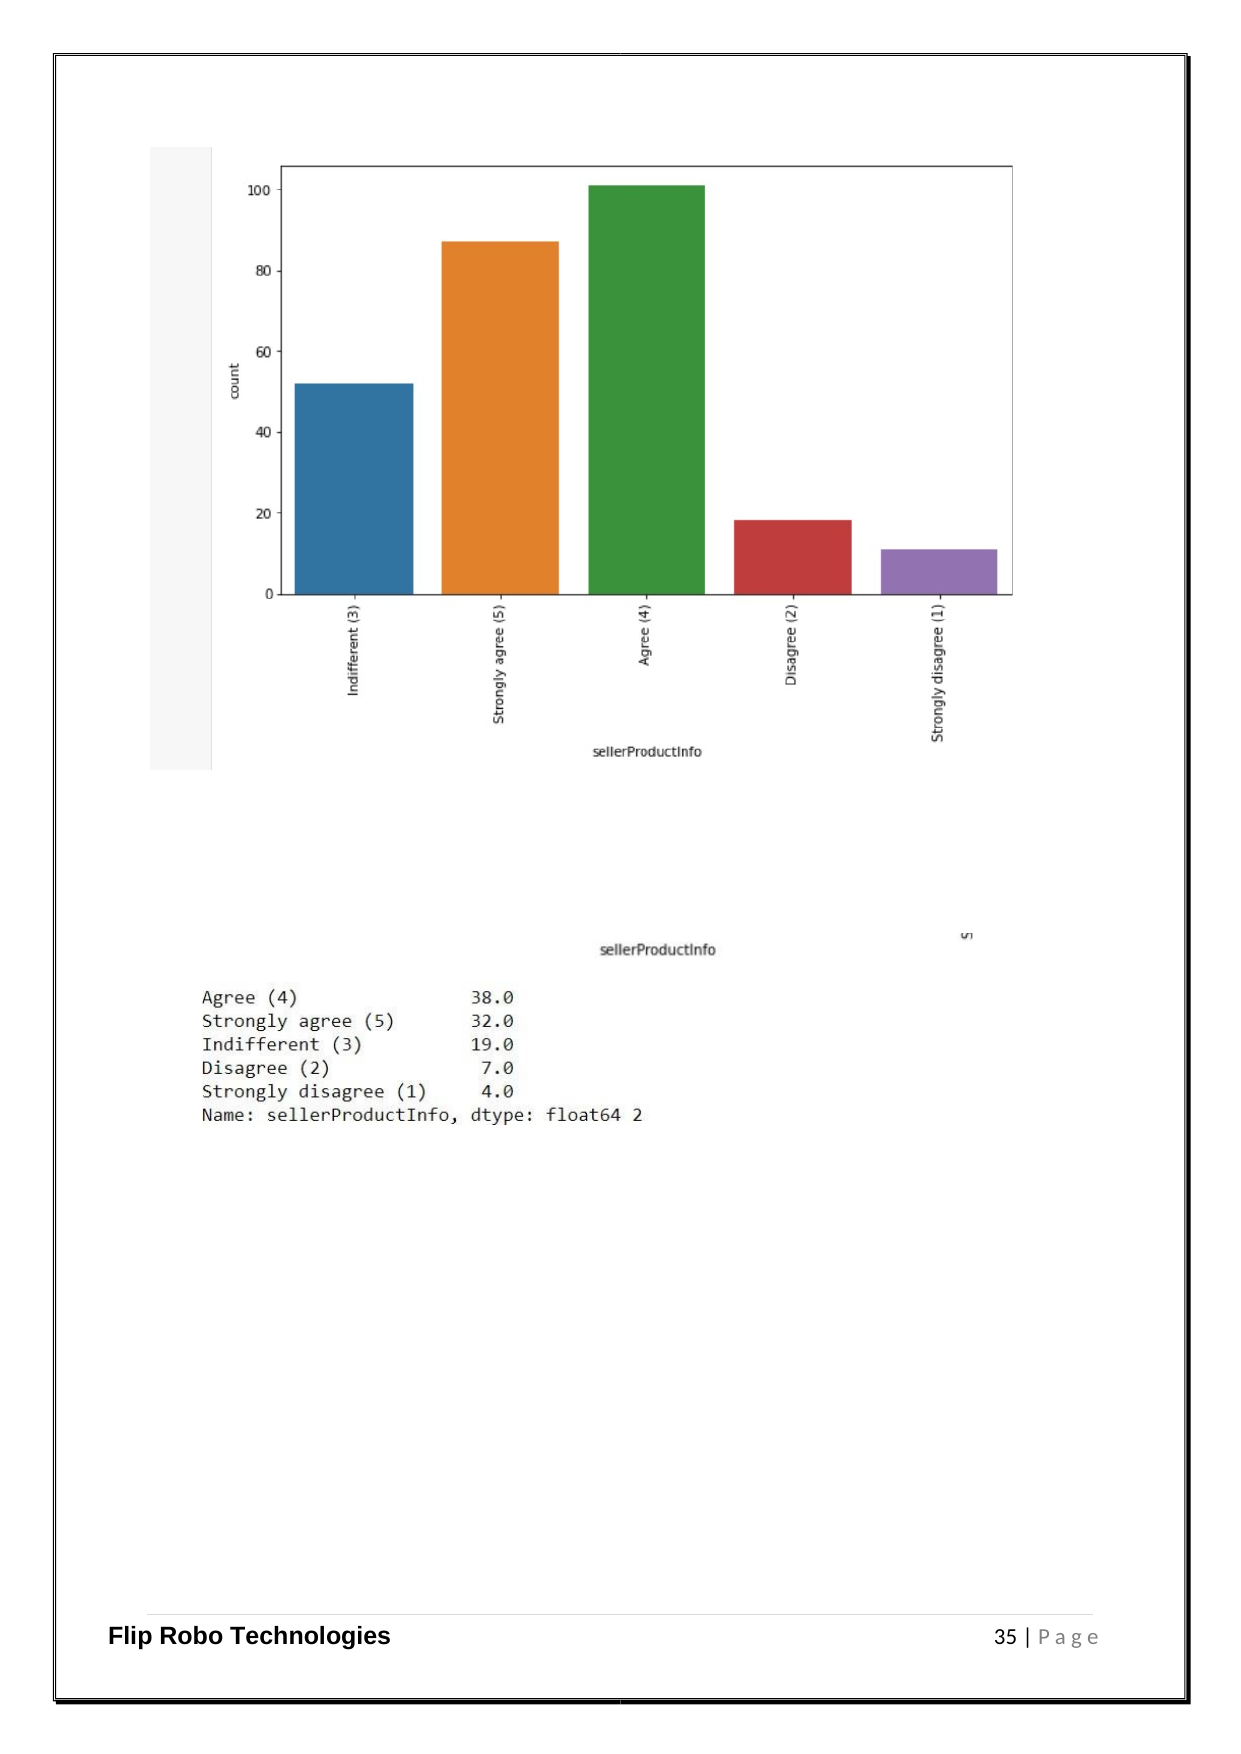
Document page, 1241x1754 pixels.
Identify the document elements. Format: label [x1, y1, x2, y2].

picture [202, 933, 973, 1125]
picture [150, 147, 1013, 770]
